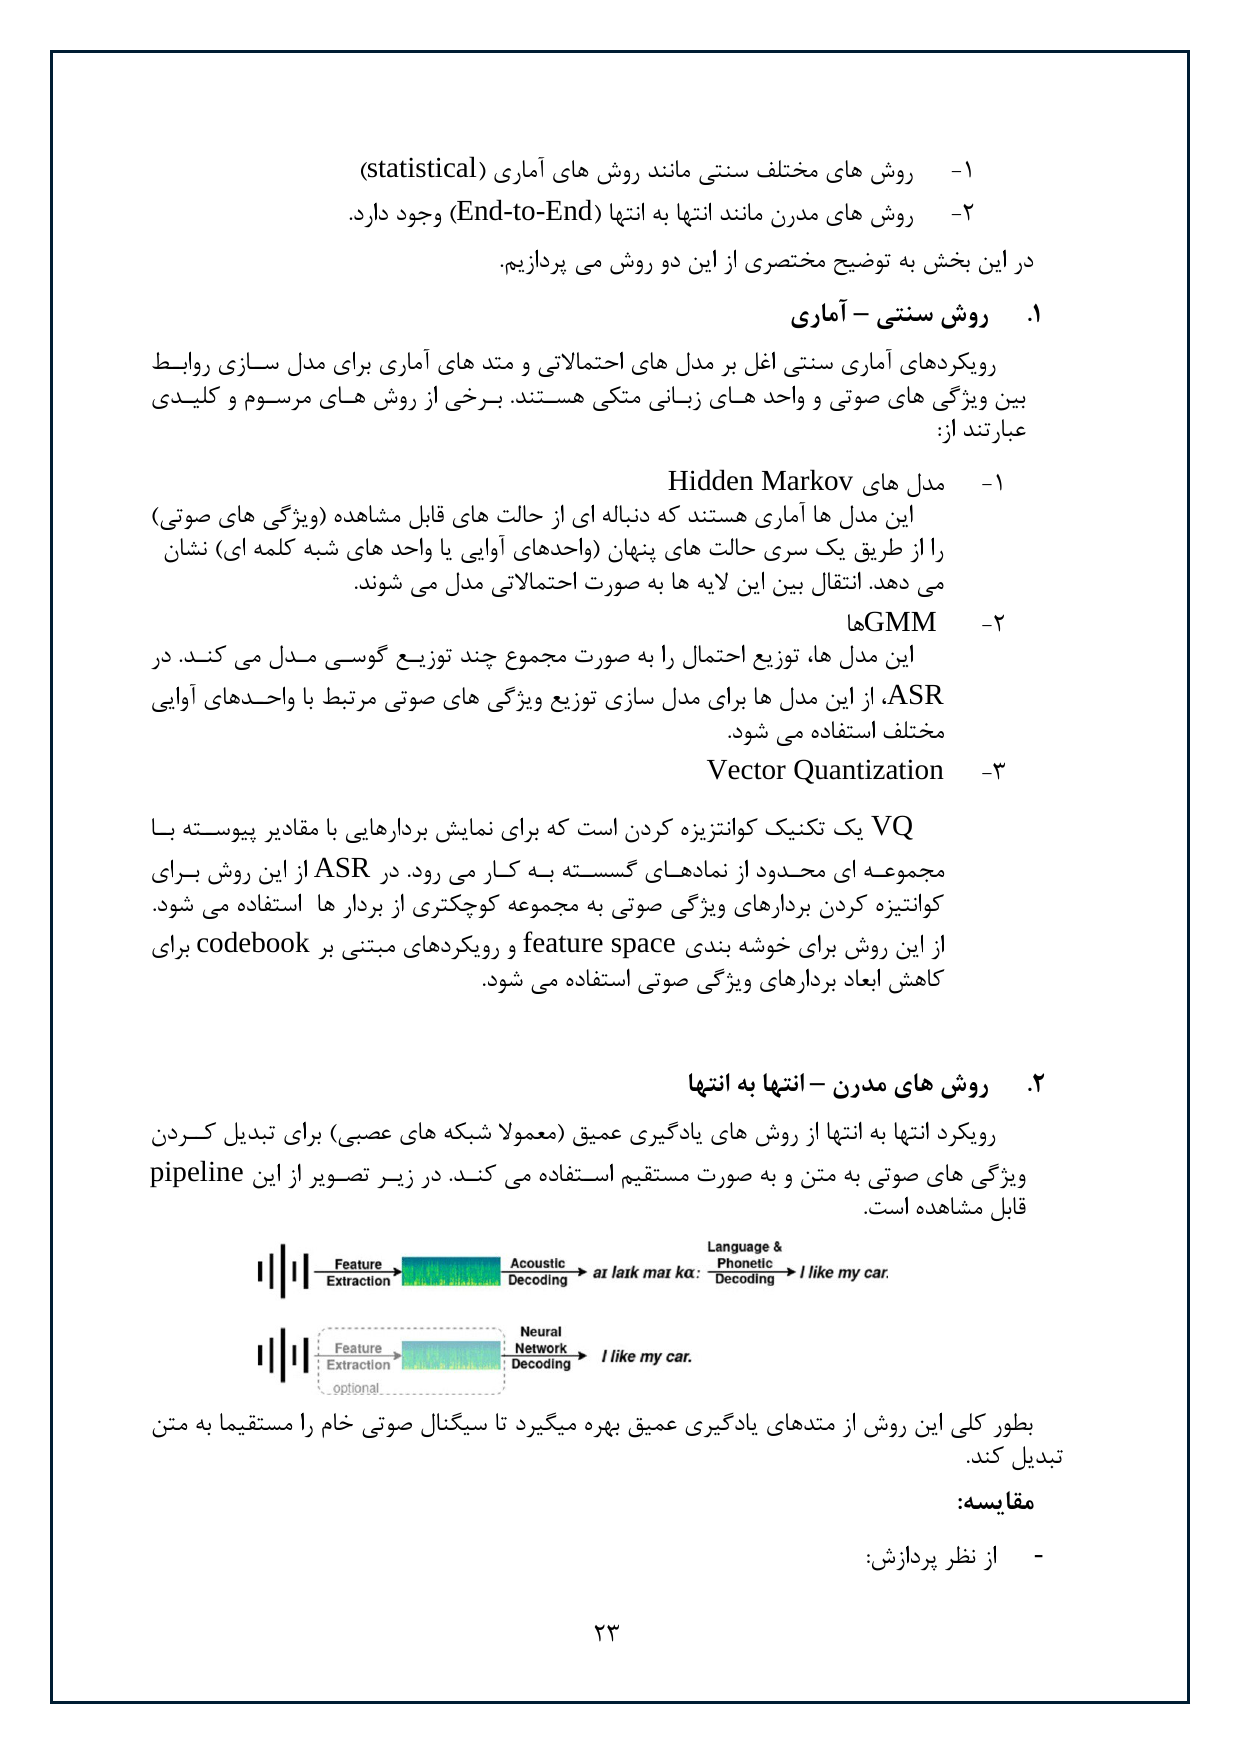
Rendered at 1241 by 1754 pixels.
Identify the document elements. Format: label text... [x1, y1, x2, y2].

text رویکردهای آماری سنتی اغل بر مدل های احتمالاتی و متد های آماری برای مدل سازی روابط بین ویژگی های صوتی و واحد های زبانی متکی هستند. برخی از روش های مرسوم و کلیدی عبارتند از: [150, 350, 1026, 447]
text رویکرد انتها به انتها از روش های یادگیری عمیق (معمولا شبکه های عصبی) برای تبدیل کردن ویژگی های صوتی به متن و به صورت مستقیم استفاده می کند. در زیر تصویر از این pipeline قابل مشاهده است. [150, 1120, 1026, 1225]
list روش های مدرن – انتها به انتها [150, 1064, 1026, 1101]
text در این بخش به توضیح مختصری از این دو روش می پردازیم. [150, 248, 1034, 277]
picture [257, 1241, 888, 1395]
list روش های مختلف سنتی مانند روش های آماری (statistical) [150, 150, 951, 187]
list VQ یک تکنیک کوانتزیزه کردن است که برای نمایش بردارهایی با مقادیر پیوسته با مجموعه ای محدود از نمادهای گسسته به کار می رود. در ASR از این روش برای کوانتیزه کردن بردارهای ویژگی صوتی به مجموعه کوچکتری از بردار ها استفاده می شود. از این روش برای خوشه بندی feature space و رویکردهای مبتنی بر codebook برای کاهش ابعاد بردارهای ویژگی صوتی استفاده می شود. [150, 808, 944, 996]
list این مدل ها، توزیع احتمال را به صورت مجموع چند توزیع گوسی مدل می کند. در ASR، از این مدل ها برای مدل سازی توزیع ویژگی های صوتی مرتبط با واحدهای آوایی مختلف استفاده می شود. [150, 643, 944, 748]
list این مدل ها آماری هستند که دنباله ای از حالت های قابل مشاهده (ویژگی های صوتی) را از طریق یک سری حالت های پنهان (واحدهای آوایی یا واحد های شبه کلمه ای) نشان می دهد. انتقال بین این لایه ها به صورت احتمالاتی مدل می شوند. [150, 503, 944, 599]
list از نظر پردازش: [150, 1537, 1034, 1574]
list مدل های Hidden Markov [150, 463, 981, 501]
text مقایسه: [150, 1491, 1063, 1520]
list روش سنتی – آماری [150, 294, 1026, 332]
text بطور کلی این روش از متدهای یادگیری عمیق بهره میگیرد تا سیگنال صوتی خام را مستقیما به متن تبدیل کند. [150, 1411, 1063, 1474]
list Vector Quantization [150, 752, 981, 790]
list GMMها [150, 604, 981, 641]
list روش های مدرن مانند انتها به انتها (End-to-End) وجود دارد. [150, 193, 951, 230]
